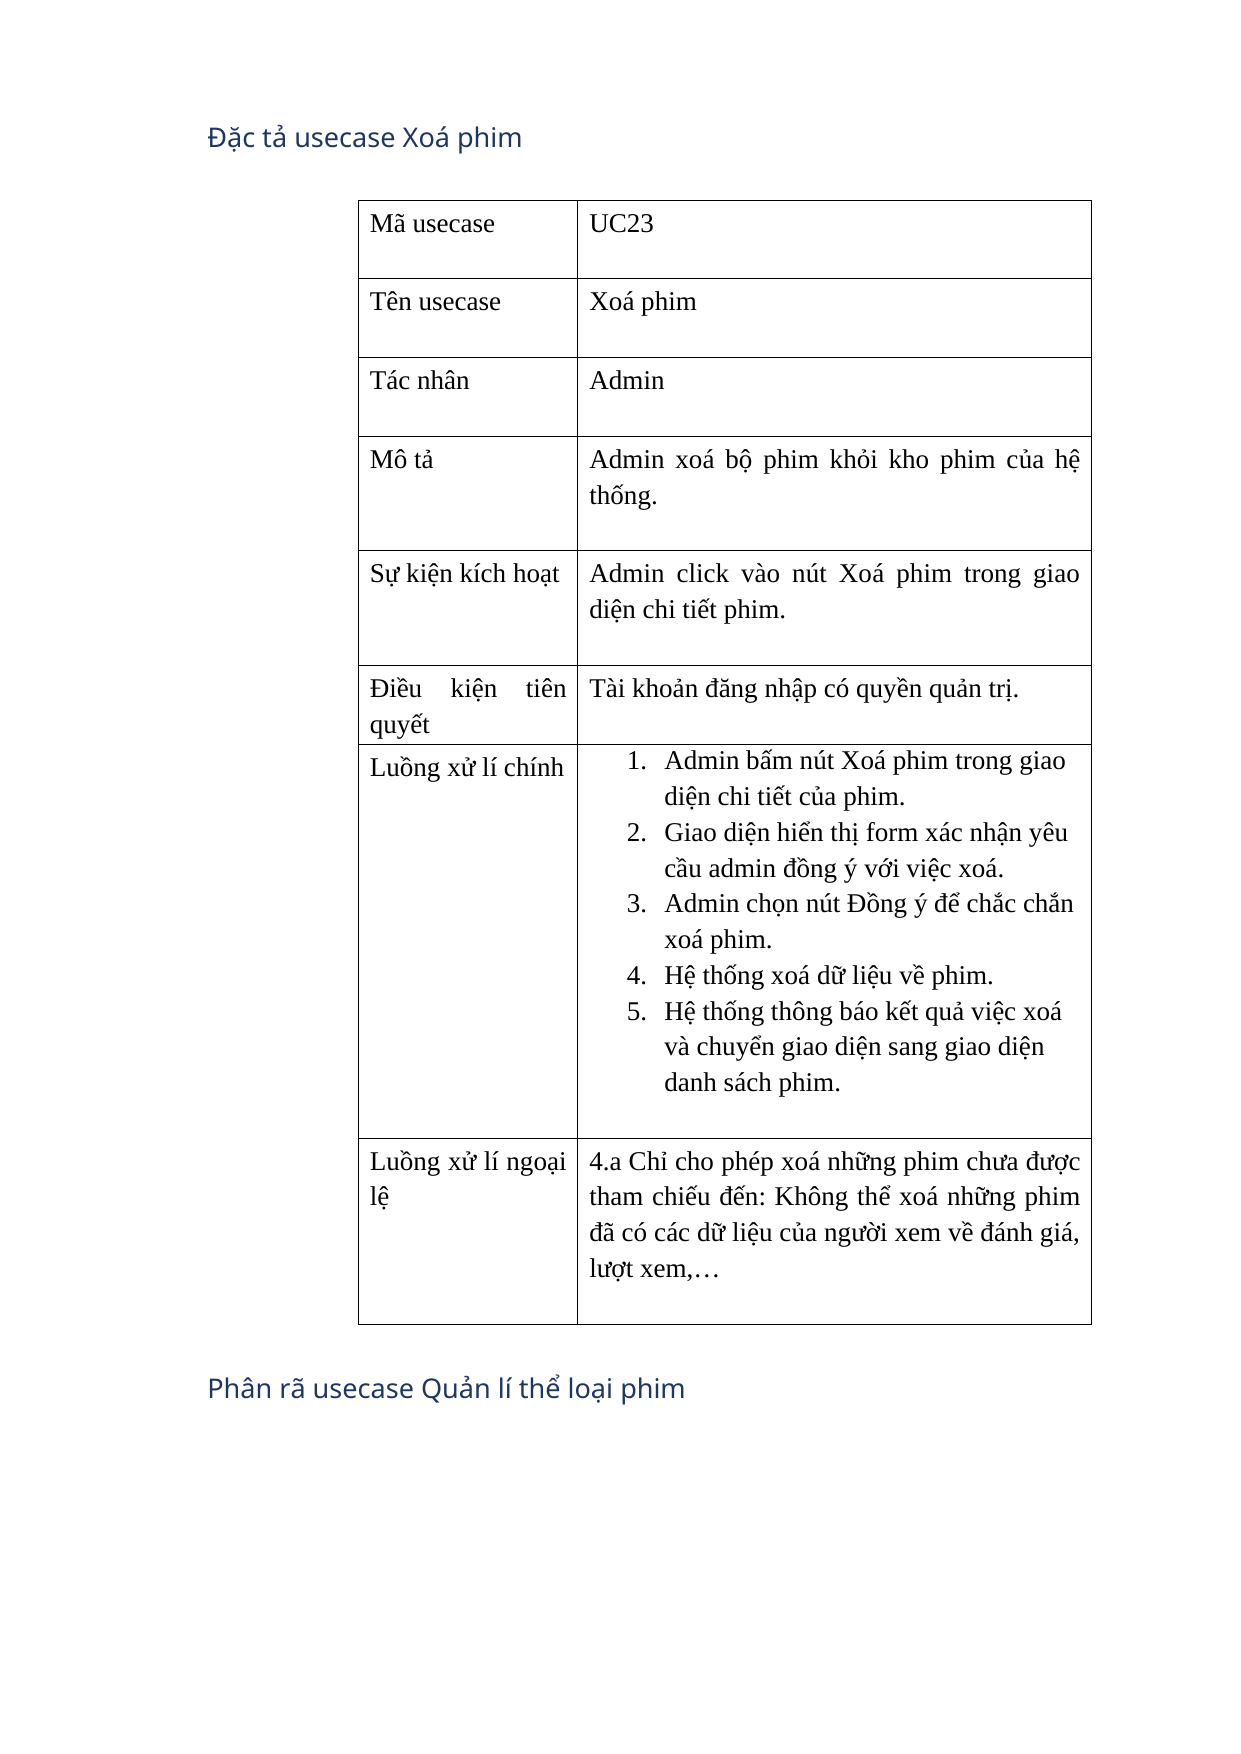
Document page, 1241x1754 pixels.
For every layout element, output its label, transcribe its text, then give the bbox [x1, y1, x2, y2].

table_cell Sự kiện kích hoạt [359, 551, 577, 665]
table_cell Xoá phim [578, 279, 1091, 357]
table_cell Admin click vào nút Xoá phim trong giao diện chi tiết phim. [578, 551, 1091, 665]
table_cell Admin [578, 358, 1091, 436]
table_cell Mô tả [359, 437, 577, 550]
table_header Mã usecase [359, 201, 577, 278]
table_cell Điều kiện tiên quyết [359, 666, 577, 743]
table_cell Admin bấm nút Xoá phim trong giao diện chi tiết của phim. Giao diện hiển thị form xác nhận yêu cầu admin đồng ý với việc xoá. Admin chọn nút Đồng ý để chắc chắn xoá phim. Hệ thống xoá dữ liệu về phim. Hệ thống thông báo kết quả việc xoá và chuyển giao diện sang giao diện danh sách phim. [578, 745, 1091, 1137]
table_cell Tài khoản đăng nhập có quyền quản trị. [578, 666, 1091, 743]
table_cell Luồng xử lí ngoại lệ [359, 1139, 577, 1323]
subtitle Đặc tả usecase Xoá phim [207, 118, 1093, 155]
table_header UC23 [578, 201, 1091, 278]
table_cell Tên usecase [359, 279, 577, 357]
table_cell Tác nhân [359, 358, 577, 436]
table_cell 4.a Chỉ cho phép xoá những phim chưa được tham chiếu đến: Không thể xoá những phim đã có các dữ liệu của người xem về đánh giá, lượt xem,… [578, 1139, 1091, 1323]
table_cell Admin xoá bộ phim khỏi kho phim của hệ thống. [578, 437, 1091, 550]
table_cell Luồng xử lí chính [359, 745, 577, 1137]
subtitle Phân rã usecase Quản lí thể loại phim [207, 1369, 1093, 1406]
